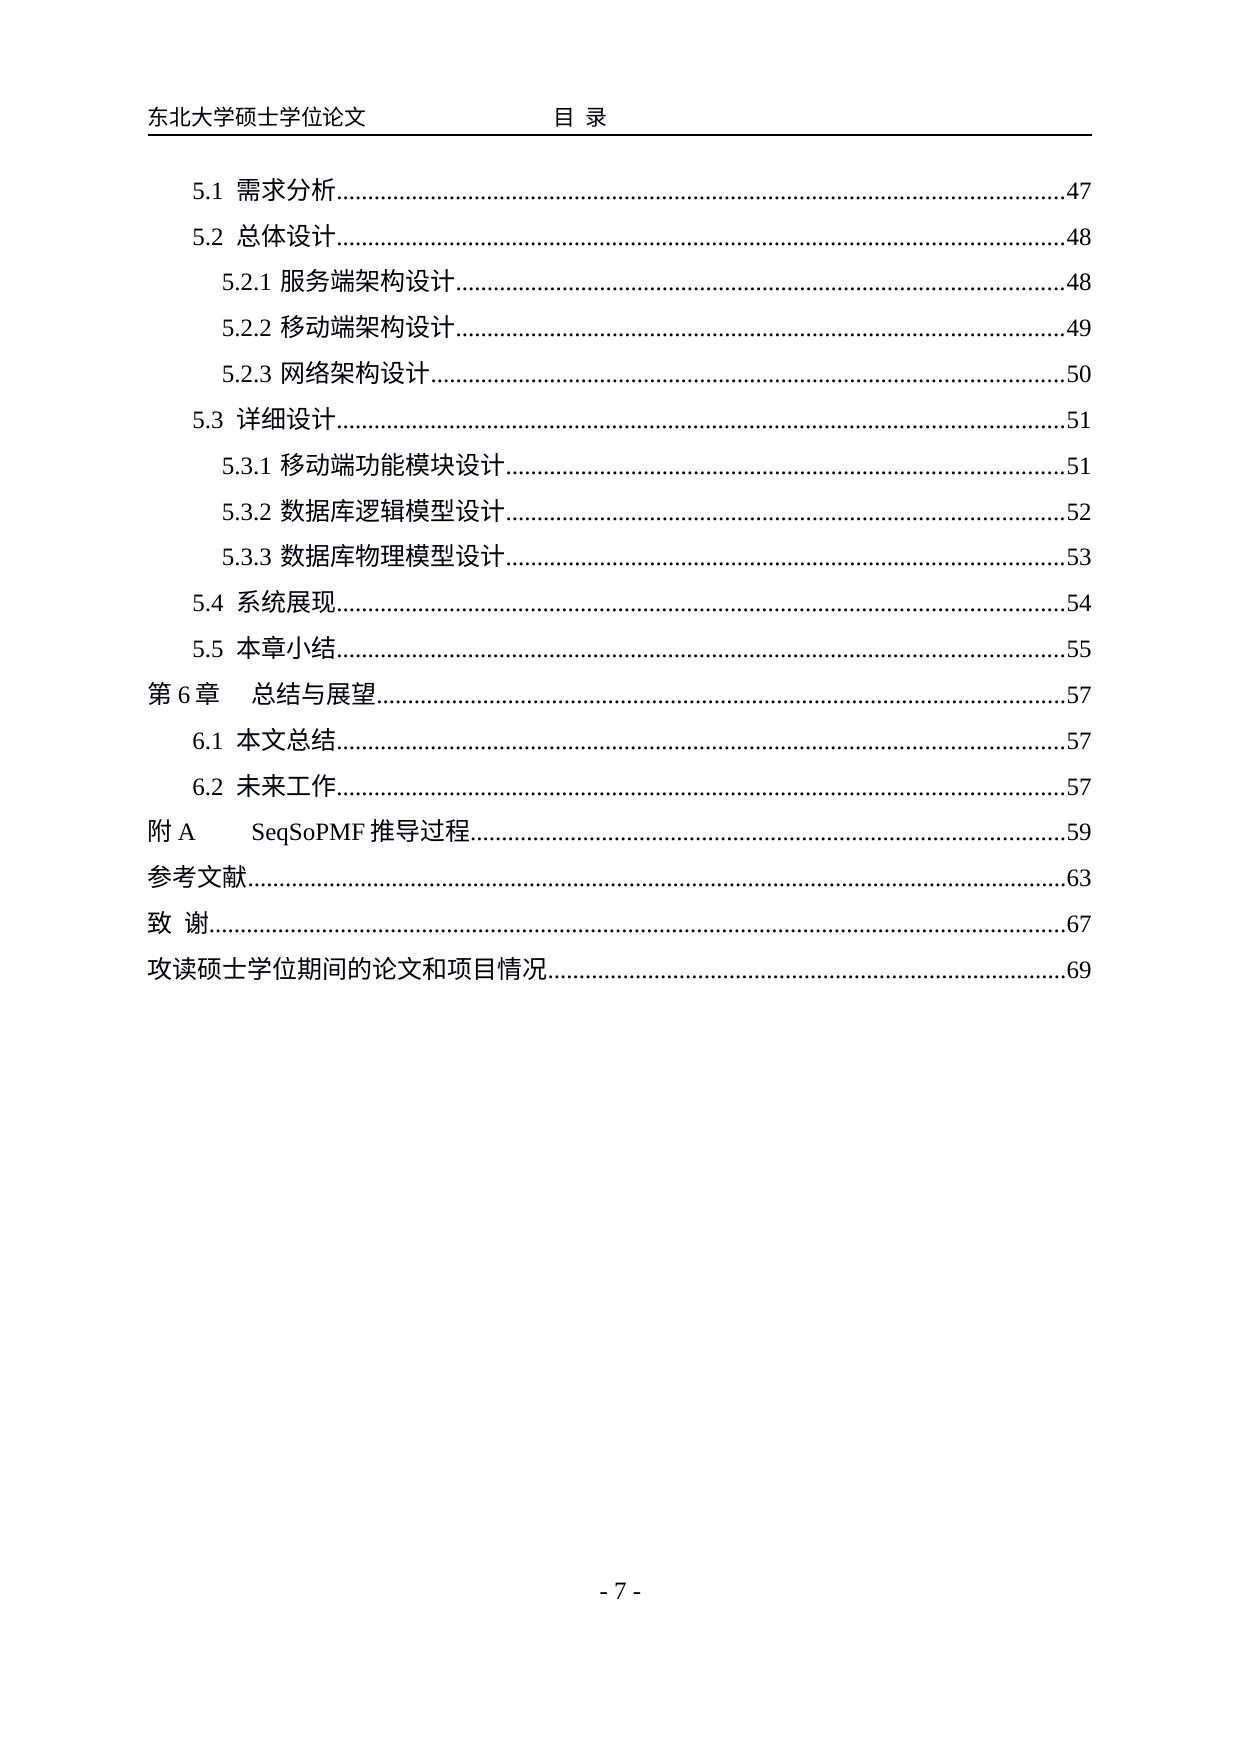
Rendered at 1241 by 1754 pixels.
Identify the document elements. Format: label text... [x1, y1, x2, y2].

text 附A SeqSoPMF推导过程 59 [148, 804, 1092, 850]
text 第6章 总结与展望 57 [148, 667, 1092, 712]
text 5.4 系统展现 54 [192, 575, 1092, 621]
text 5.5 本章小结 55 [192, 621, 1092, 667]
text 5.2.2 移动端架构设计 49 [222, 300, 1092, 346]
text 5.2.3 网络架构设计 50 [222, 346, 1092, 392]
text 6.2 未来工作 57 [192, 758, 1092, 804]
text 参考文献 63 [148, 850, 1092, 896]
text 5.3 详细设计 51 [192, 392, 1092, 437]
text 5.2 总体设计 48 [192, 208, 1092, 254]
text 5.3.2 数据库逻辑模型设计 52 [222, 483, 1092, 529]
text 致 谢 67 [148, 896, 1092, 942]
text 5.3.3 数据库物理模型设计 53 [222, 529, 1092, 575]
text 5.1 需求分析 47 [192, 162, 1092, 208]
text 5.2.1 服务端架构设计 48 [222, 254, 1092, 300]
text 6.1 本文总结 57 [192, 712, 1092, 758]
text 攻读硕士学位期间的论文和项目情况 69 [148, 942, 1092, 987]
text 5.3.1 移动端功能模块设计 51 [222, 437, 1092, 483]
